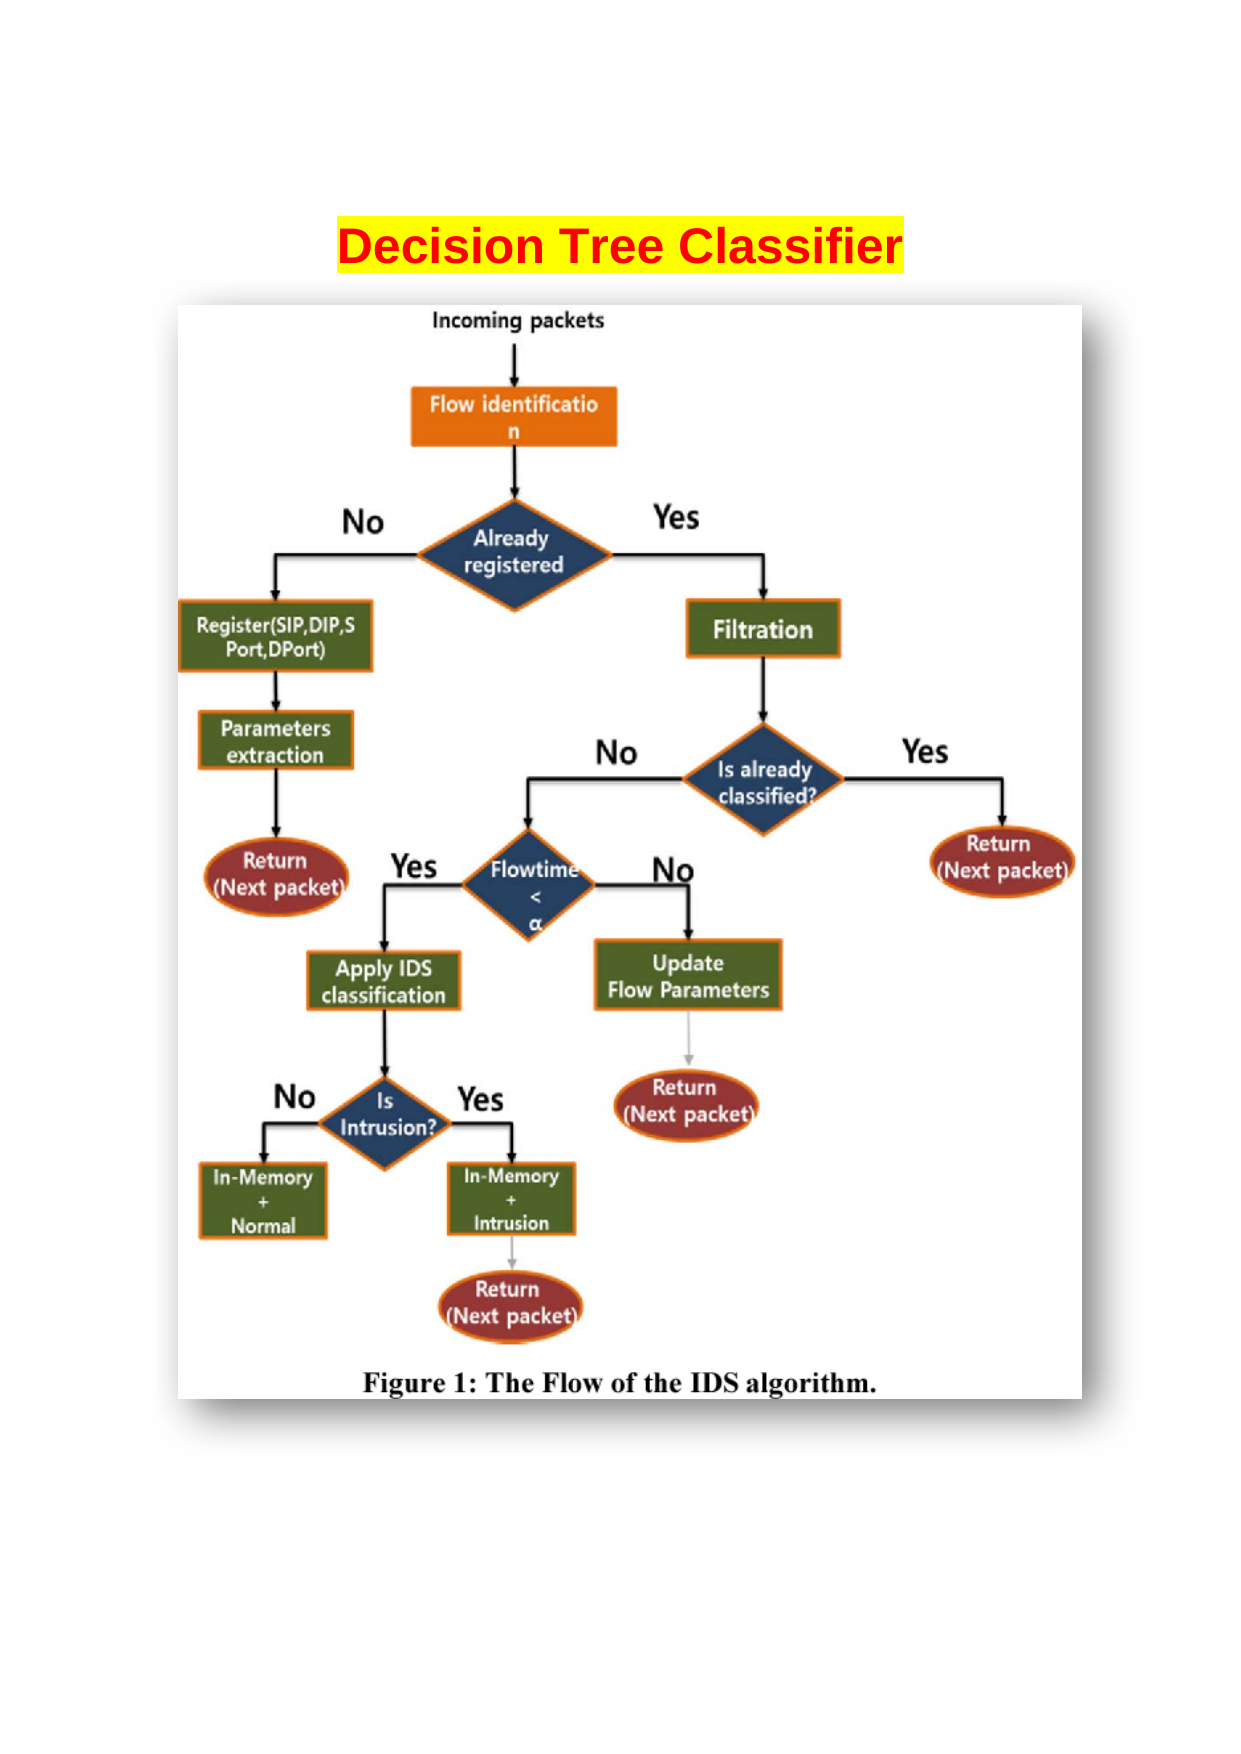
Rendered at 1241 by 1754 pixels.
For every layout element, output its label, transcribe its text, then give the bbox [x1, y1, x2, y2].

picture [178, 305, 1082, 1399]
